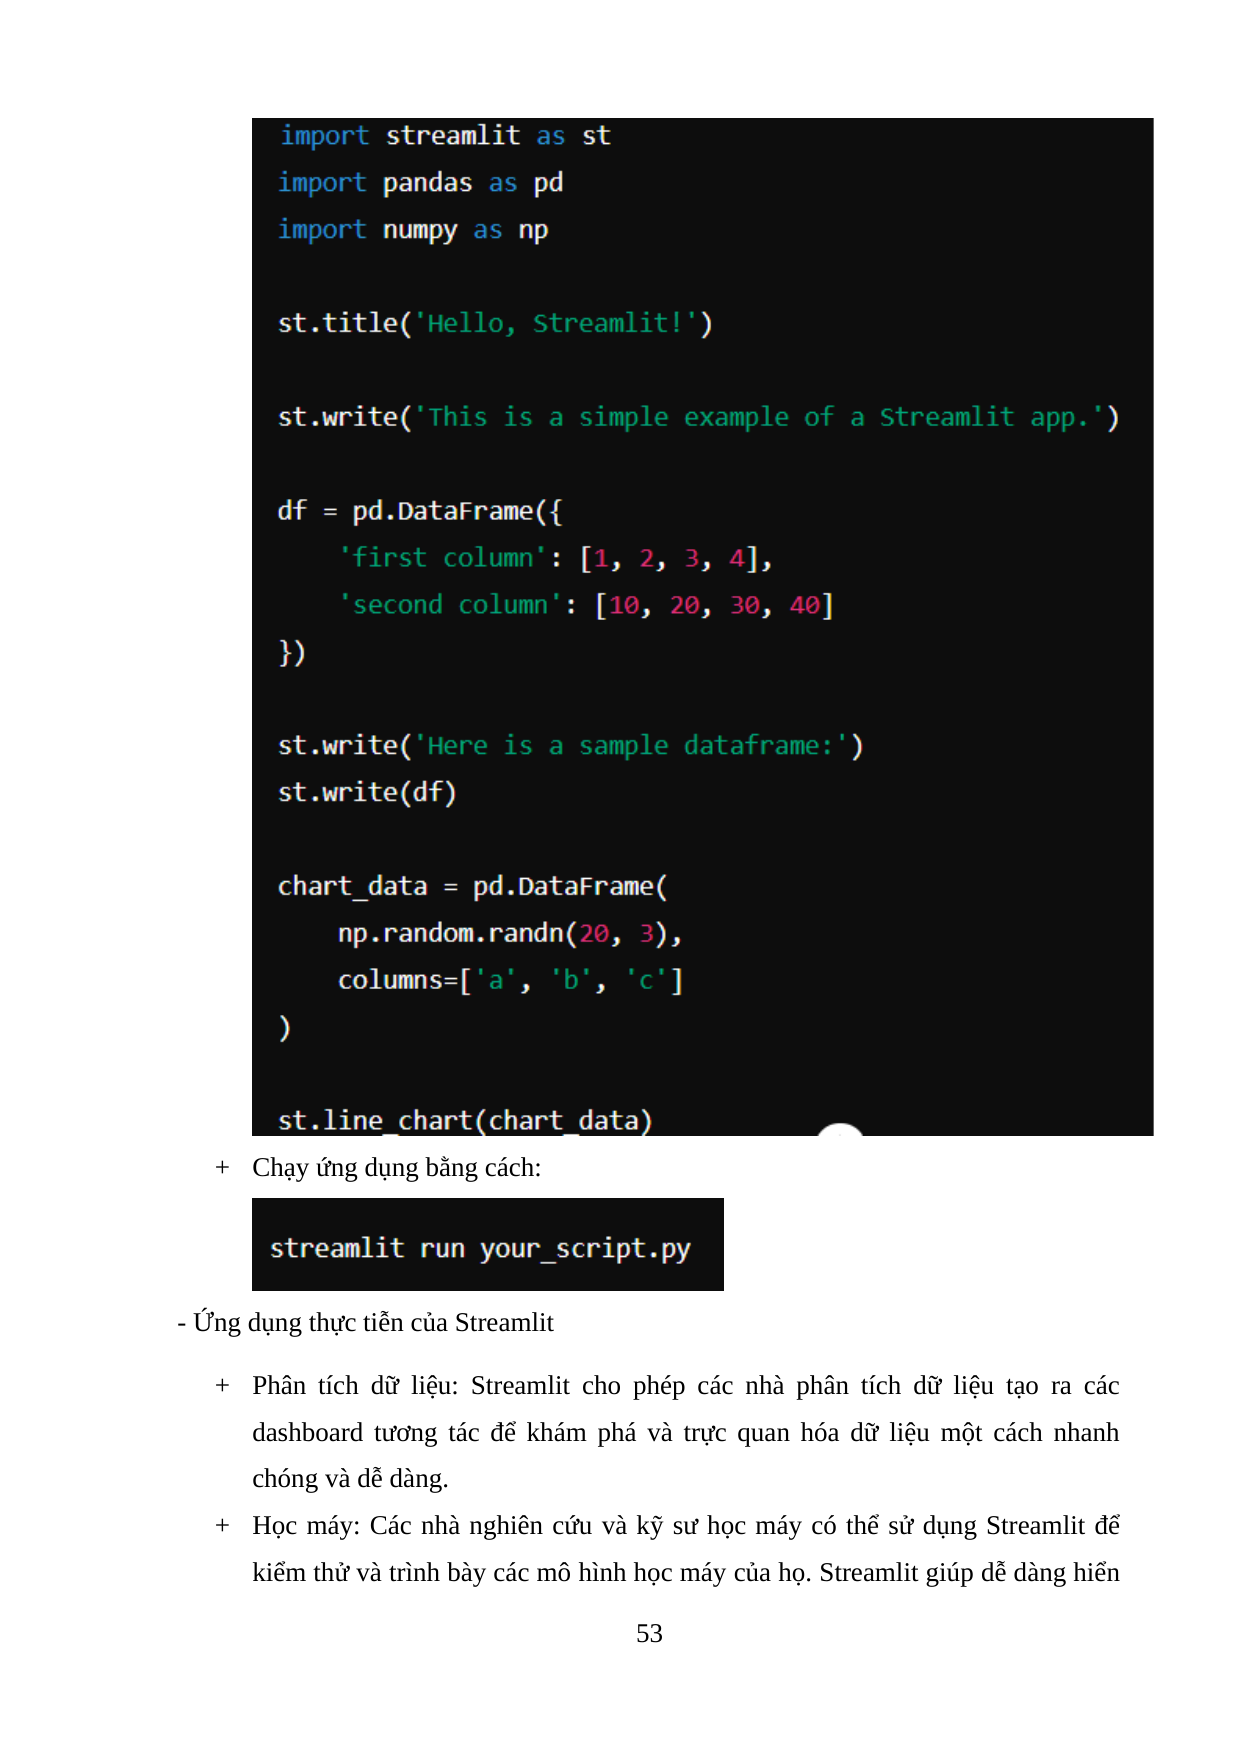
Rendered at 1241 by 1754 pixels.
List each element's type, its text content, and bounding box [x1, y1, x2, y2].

picture [252, 1198, 724, 1291]
list Phân tích dữ liệu: Streamlit cho phép các nhà phân tích dữ liệu tạo ra các dashboard tương tác để khám phá và trực quan hóa dữ liệu một cách nhanh chóng và dễ dàng. [214, 1369, 1122, 1493]
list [214, 1509, 1122, 1587]
text - Ứng dụng thực tiễn của Streamlit [177, 1306, 1122, 1337]
list Chạy ứng dụng bằng cách: [214, 1151, 1122, 1182]
picture [252, 118, 1154, 1136]
